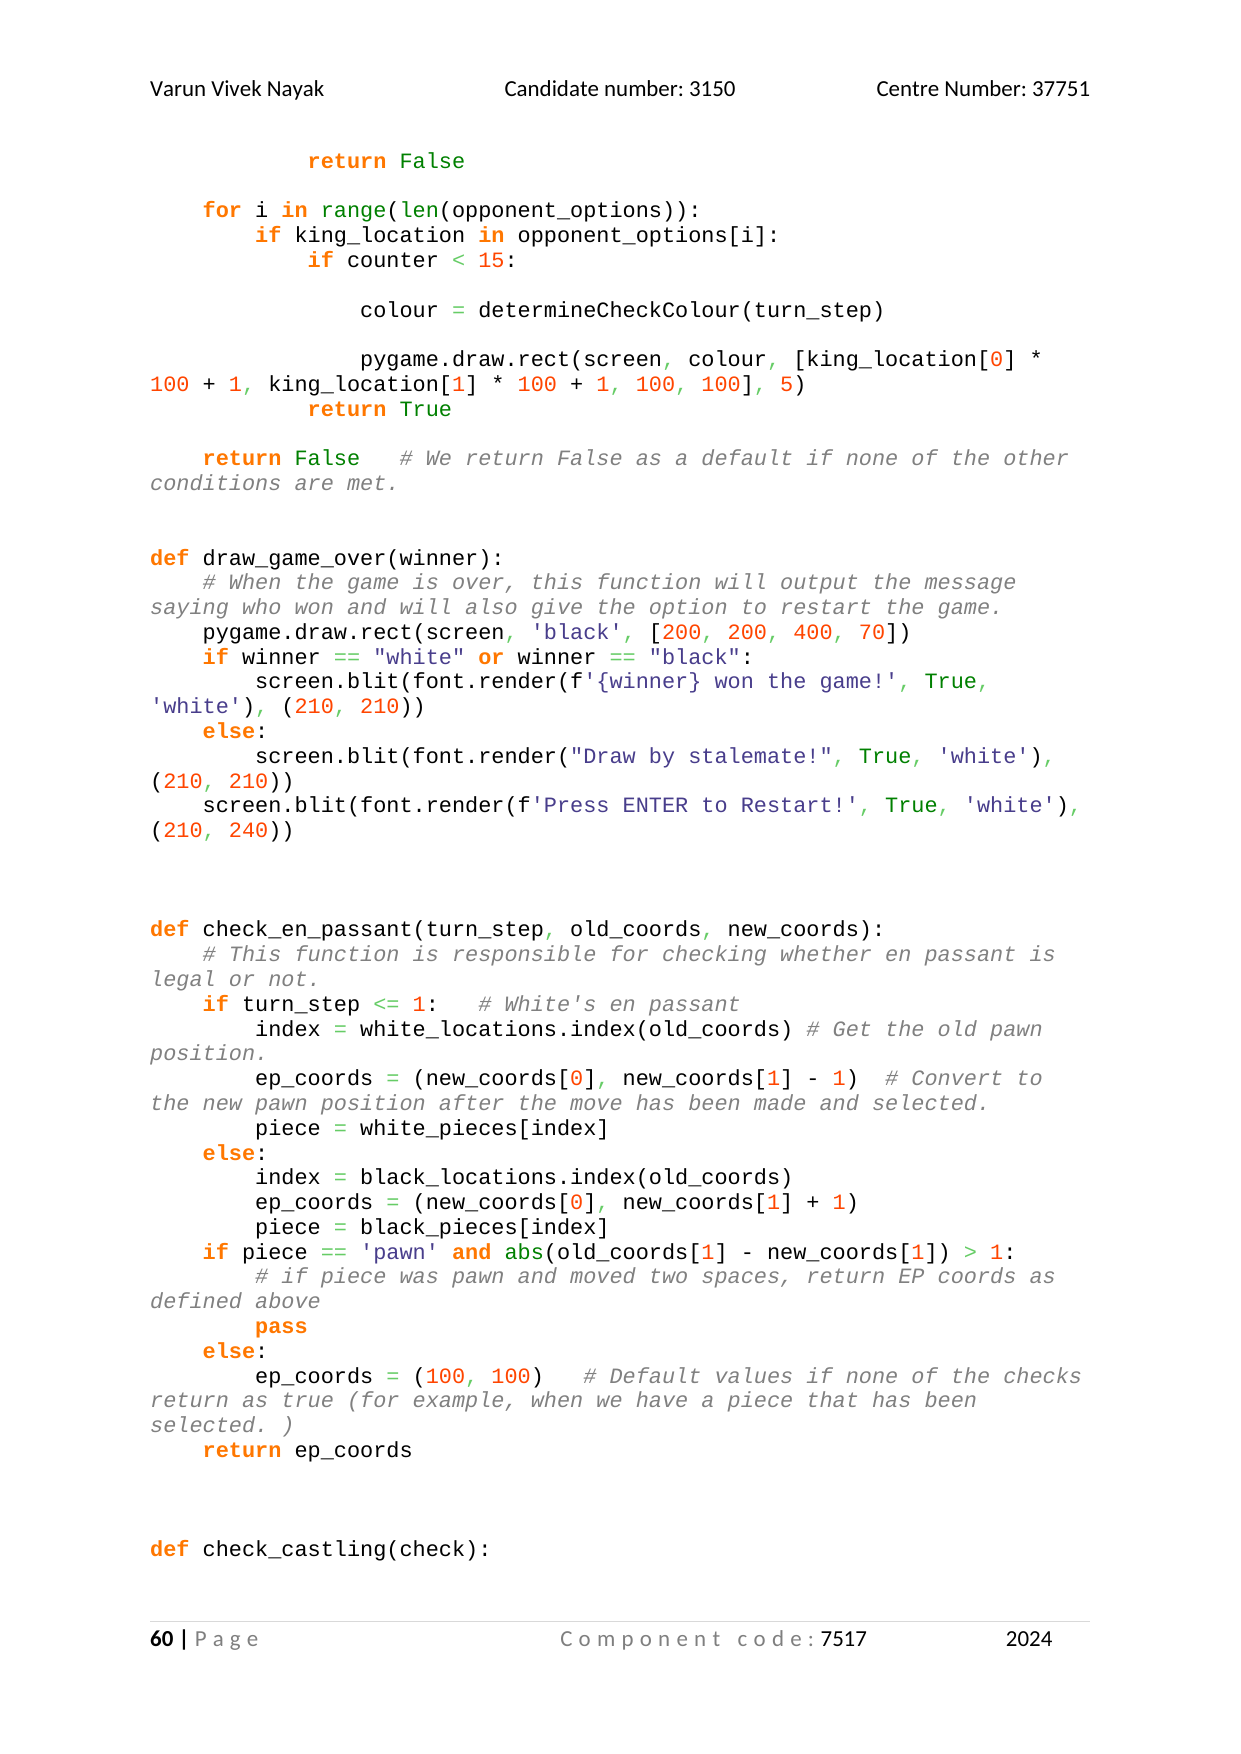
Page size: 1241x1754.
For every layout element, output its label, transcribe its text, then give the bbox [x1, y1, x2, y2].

text for i in range(len(opponent_options)): [150, 199, 1090, 224]
text else: [150, 720, 1090, 745]
text else: [150, 1340, 1090, 1365]
text ep_coords = (new_coords[0], new_coords[1] - 1) # Convert to the new pawn position after the move has been made and selected. [150, 1067, 1090, 1117]
text colour = determineCheckColour(turn_step) [150, 299, 1090, 323]
text # This function is responsible for checking whether en passant is legal or not. [150, 943, 1090, 993]
text def draw_game_over(winner): [150, 547, 1090, 571]
text if winner == "white" or winner == "black": [150, 646, 1090, 671]
text # When the game is over, this function will output the message saying who won and will also give the option to restart the game. [150, 571, 1090, 621]
text def check_castling(check): [150, 1538, 1090, 1563]
text return False # We return False as a default if none of the other conditions are met. [150, 447, 1090, 497]
text # if piece was pawn and moved two spaces, return EP coords as defined above [150, 1266, 1090, 1315]
text pygame.draw.rect(screen, 'black', [200, 200, 400, 70]) [150, 621, 1090, 646]
text return ep_coords [150, 1439, 1090, 1464]
text screen.blit(font.render(f'{winner} won the game!', True, 'white'), (210, 210)) [150, 671, 1090, 720]
text def check_en_passant(turn_step, old_coords, new_coords): [150, 918, 1090, 943]
text ep_coords = (new_coords[0], new_coords[1] + 1) [150, 1191, 1090, 1216]
text pygame.draw.rect(screen, colour, [king_location[0] * 100 + 1, king_location[1] * 100 + 1, 100, 100], 5) [150, 348, 1090, 398]
text ep_coords = (100, 100) # Default values if none of the checks return as true (for example, when we have a piece that has been selected. ) [150, 1365, 1090, 1439]
text else: [150, 1142, 1090, 1166]
text piece = white_pieces[index] [150, 1117, 1090, 1142]
text return True [150, 398, 1090, 423]
text screen.blit(font.render("Draw by stalemate!", True, 'white'), (210, 210)) [150, 745, 1090, 794]
text if king_location in opponent_options[i]: [150, 224, 1090, 249]
text if counter < 15: [150, 249, 1090, 274]
text if piece == 'pawn' and abs(old_coords[1] - new_coords[1]) > 1: [150, 1241, 1090, 1266]
text index = white_locations.index(old_coords) # Get the old pawn position. [150, 1018, 1090, 1067]
text if turn_step <= 1: # White's en passant [150, 993, 1090, 1018]
text pass [150, 1315, 1090, 1340]
text return False [150, 150, 1090, 175]
text piece = black_pieces[index] [150, 1216, 1090, 1241]
text index = black_locations.index(old_coords) [150, 1166, 1090, 1191]
text screen.blit(font.render(f'Press ENTER to Restart!', True, 'white'), (210, 240)) [150, 794, 1090, 844]
